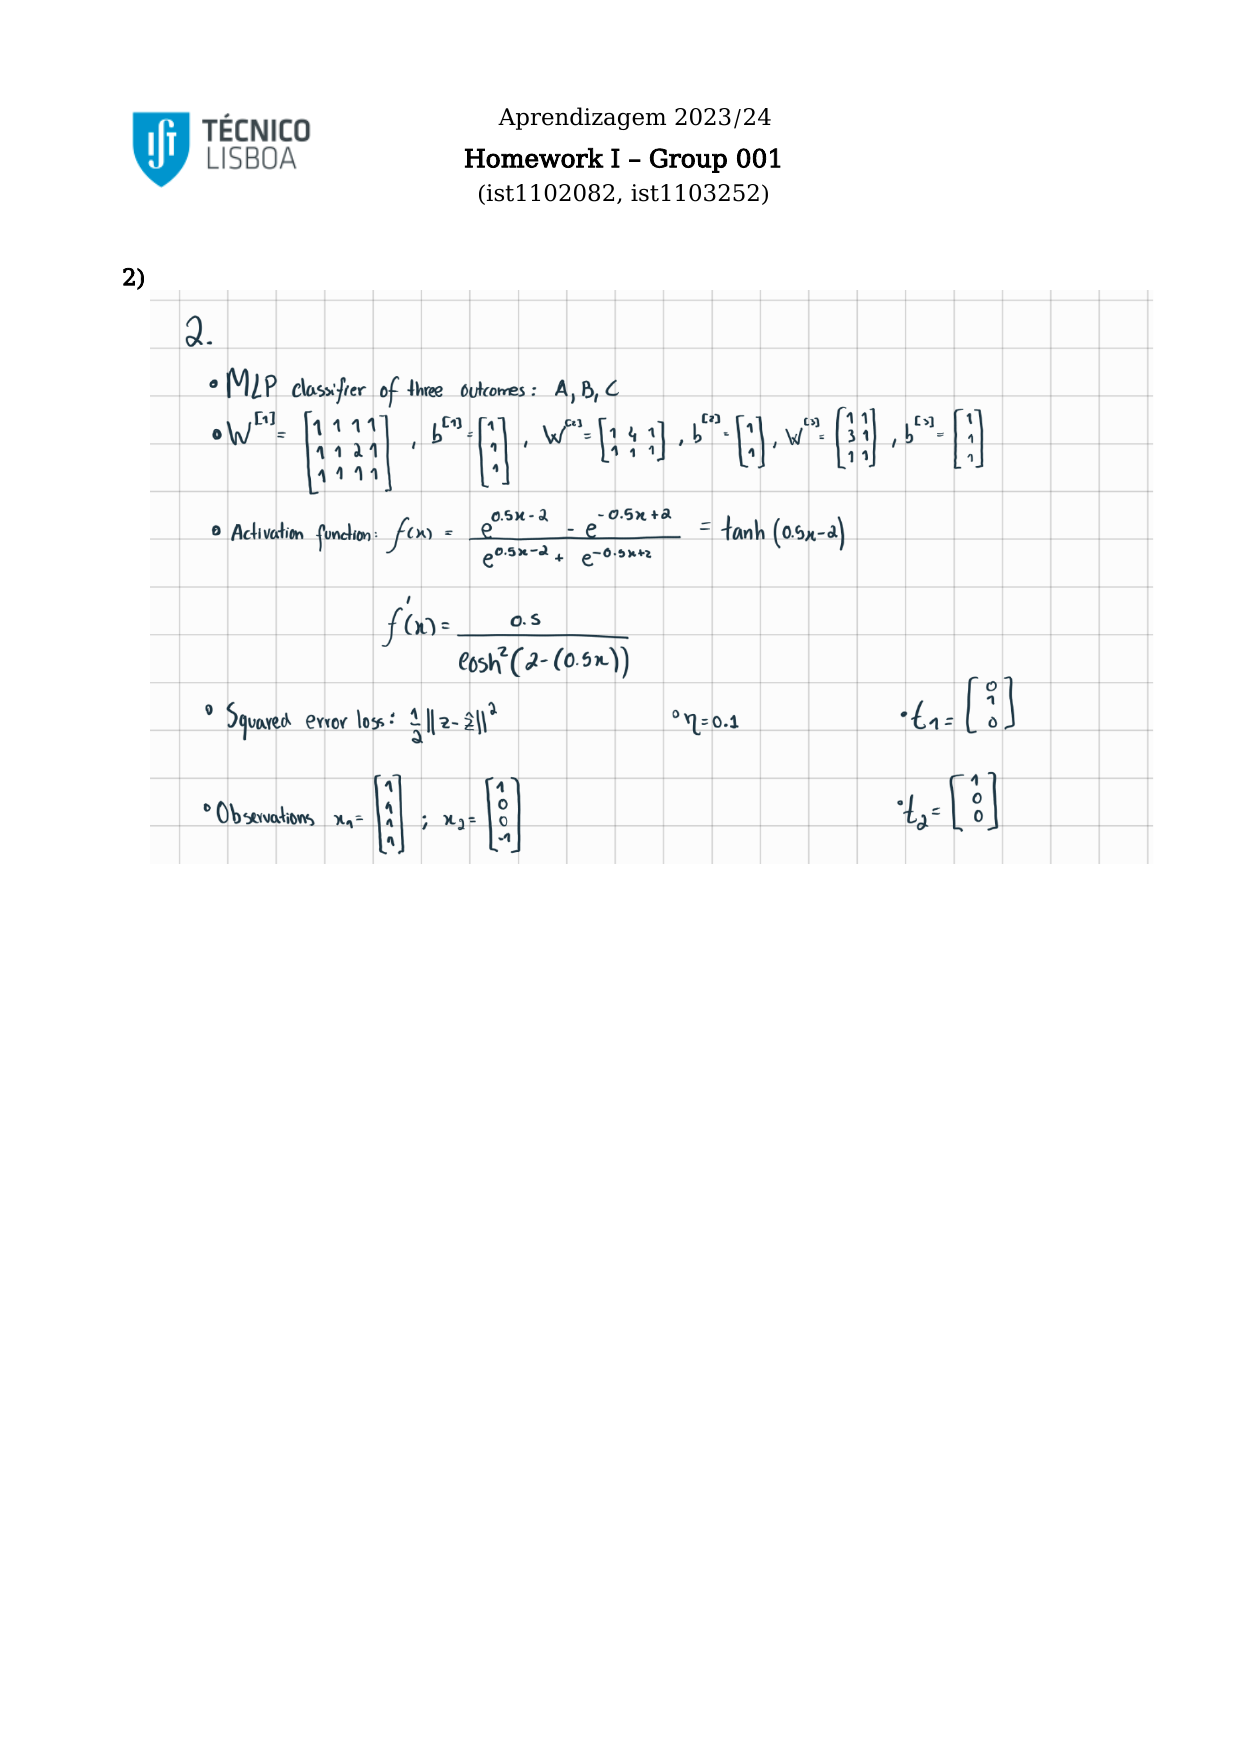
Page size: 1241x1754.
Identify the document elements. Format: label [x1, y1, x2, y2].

picture [150, 290, 1154, 864]
picture [121, 103, 320, 197]
